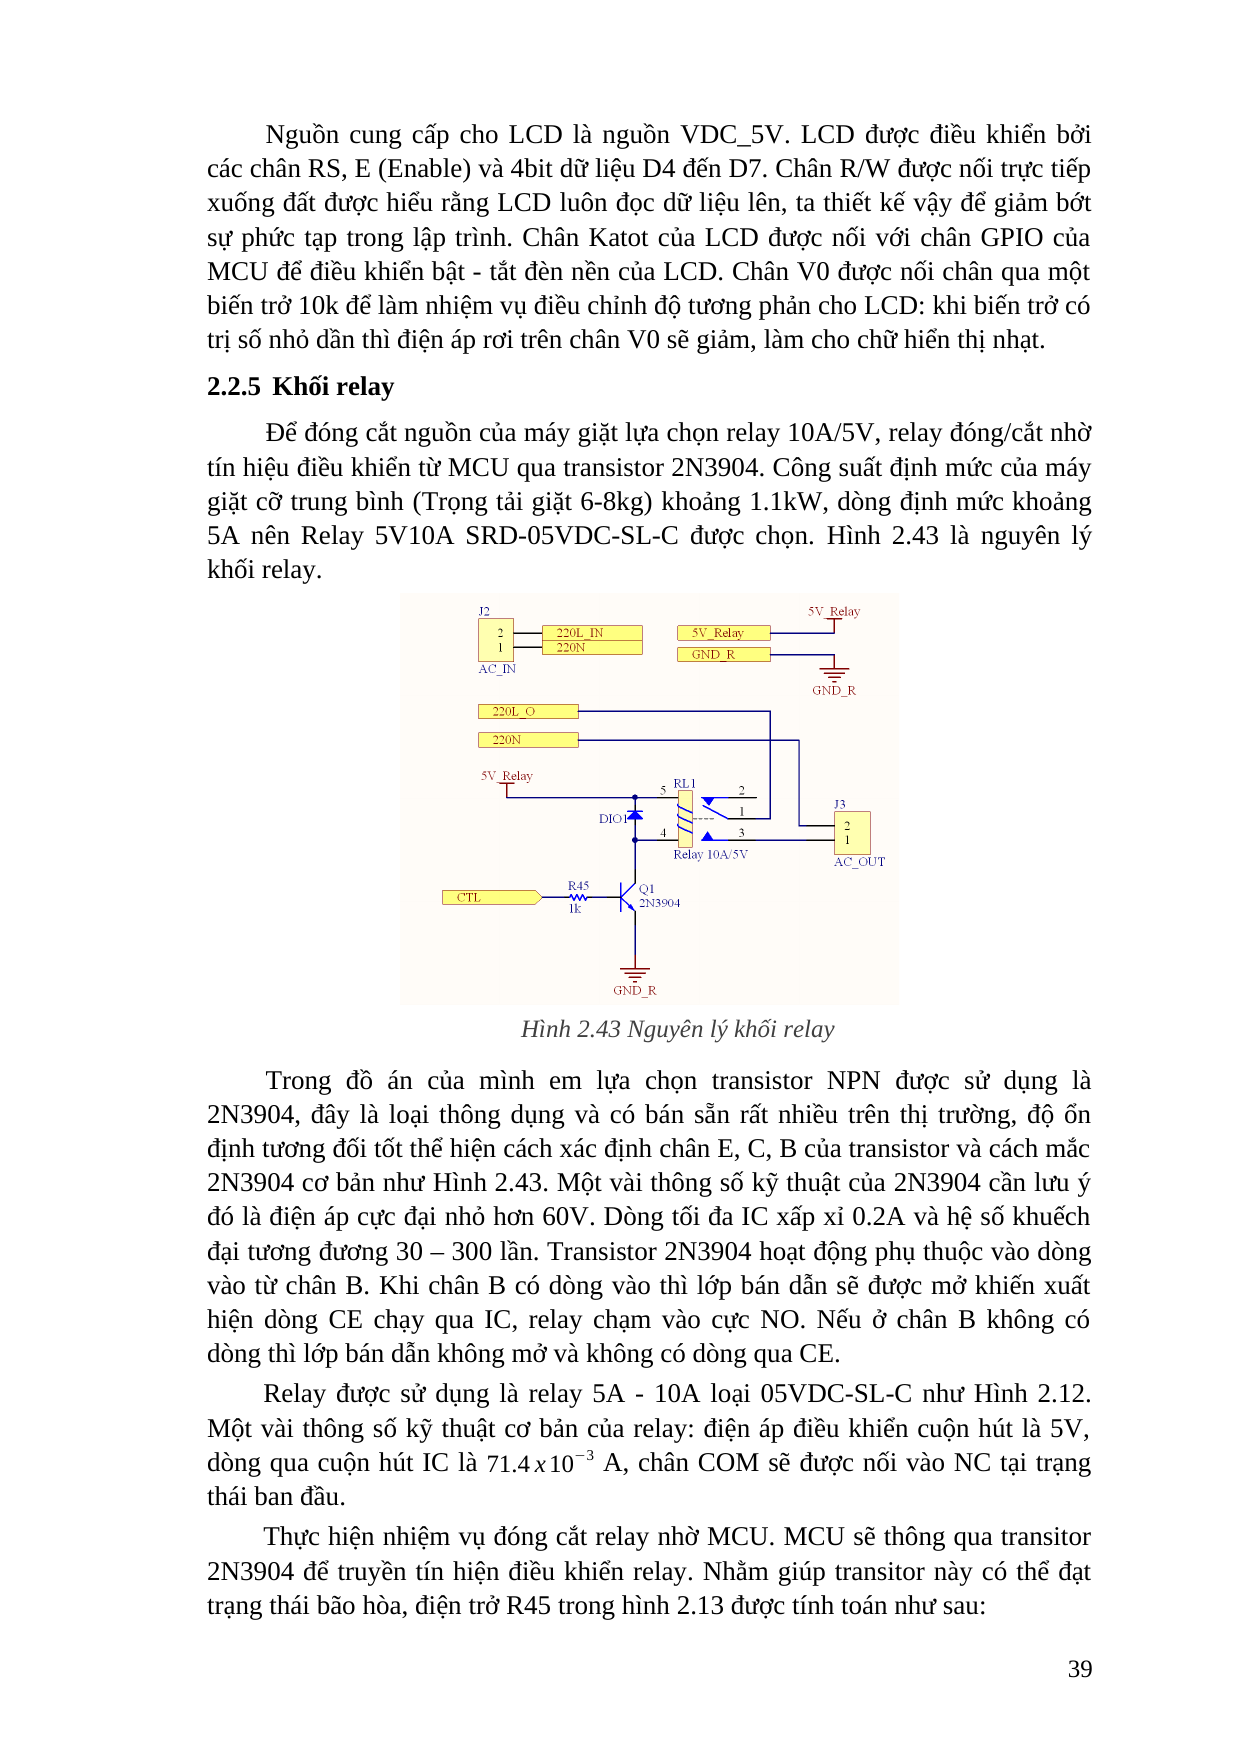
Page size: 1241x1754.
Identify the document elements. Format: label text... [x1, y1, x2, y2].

text Relay được sử dụng là relay 5A - 10A loại 05VDC-SL-C như Hình 2.12. Một vài thông số kỹ thuật cơ bản của relay: điện áp điều khiển cuộn hút là 5V, dòng qua cuộn hút IC là A, chân COM sẽ được nối vào NC tại trạng thái ban đầu. [207, 1377, 1092, 1511]
subtitle Khối relay [207, 370, 1092, 401]
text Thực hiện nhiệm vụ đóng cắt relay nhờ MCU. MCU sẽ thông qua transitor 2N3904 để truyền tín hiện điều khiển relay. Nhằm giúp transitor này có thể đạt trạng thái bão hòa, điện trở R45 trong hình 2.13 được tính toán như sau: [207, 1520, 1092, 1620]
text Nguồn cung cấp cho LCD là nguồn VDC_5V. LCD được điều khiển bởi các chân RS, E (Enable) và 4bit dữ liệu D4 đến D7. Chân R/W được nối trực tiếp xuống đất được hiểu rằng LCD luôn đọc dữ liệu lên, ta thiết kế vậy để giảm bớt sự phức tạp trong lập trình. Chân Katot của LCD được nối với chân GPIO của MCU để điều khiển bật - tắt đèn nền của LCD. Chân V0 được nối chân qua một biến trở 10k để làm nhiệm vụ điều chỉnh độ tương phản cho LCD: khi biến trở có trị số nhỏ dần thì điện áp rơi trên chân V0 sẽ giảm, làm cho chữ hiển thị nhạt. [207, 118, 1092, 354]
picture [400, 593, 900, 1005]
